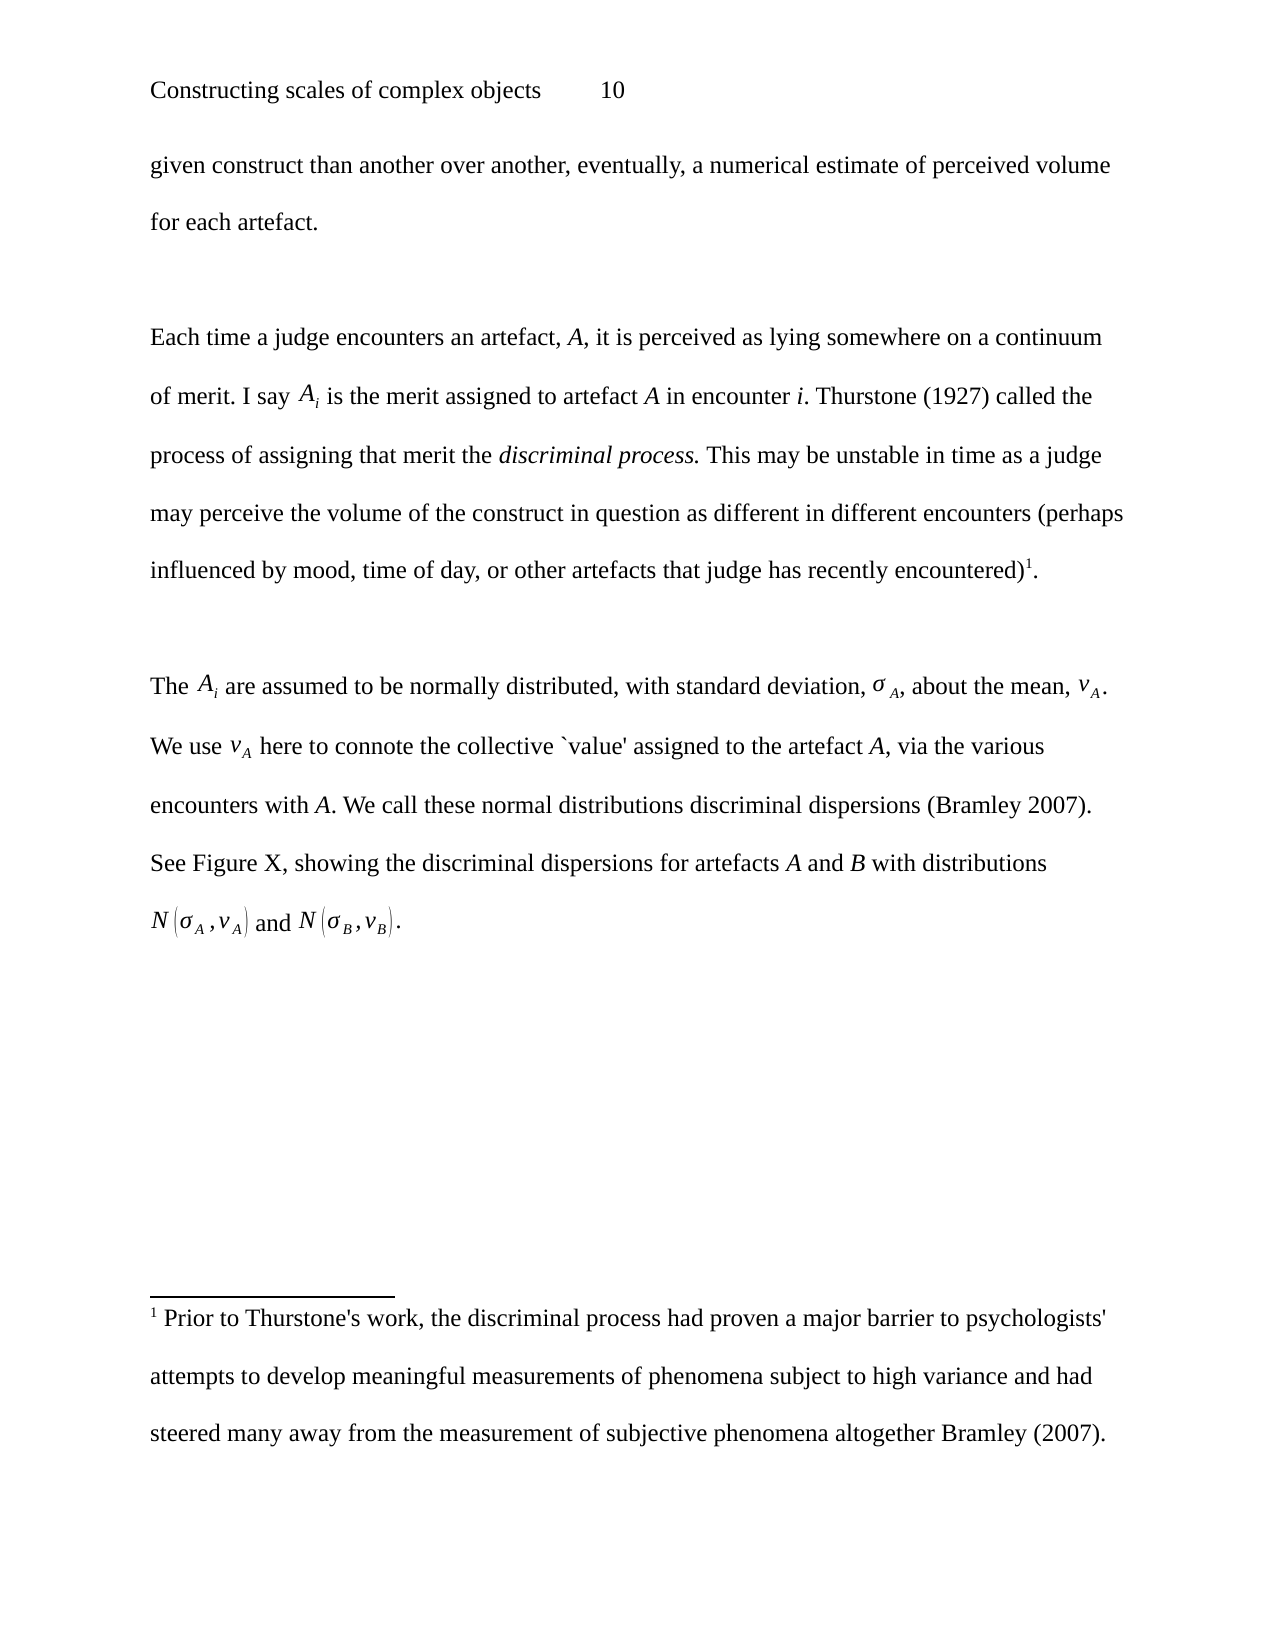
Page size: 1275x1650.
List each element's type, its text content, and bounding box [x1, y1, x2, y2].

text The are assumed to be normally distributed, with standard deviation, , about the mean, . We use here to connote the collective `value' assigned to the artefact A, via the various encounters with A. We call these normal distributions discriminal dispersions (Bramley 2007). See Figure X, showing the discriminal dispersions for artefacts A and B with distributions and [150, 670, 1125, 940]
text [150, 150, 1125, 236]
text Each time a judge encounters an artefact, A, it is perceived as lying somewhere on a continuum of merit. I say is the merit assigned to artefact A in encounter i. Thurstone (1927) called the process of assigning that merit the discriminal process. This may be unstable in time as a judge may perceive the volume of the construct in question as different in different encounters (perhaps influenced by mood, time of day, or other artefacts that judge has recently encountered). [150, 322, 1125, 584]
